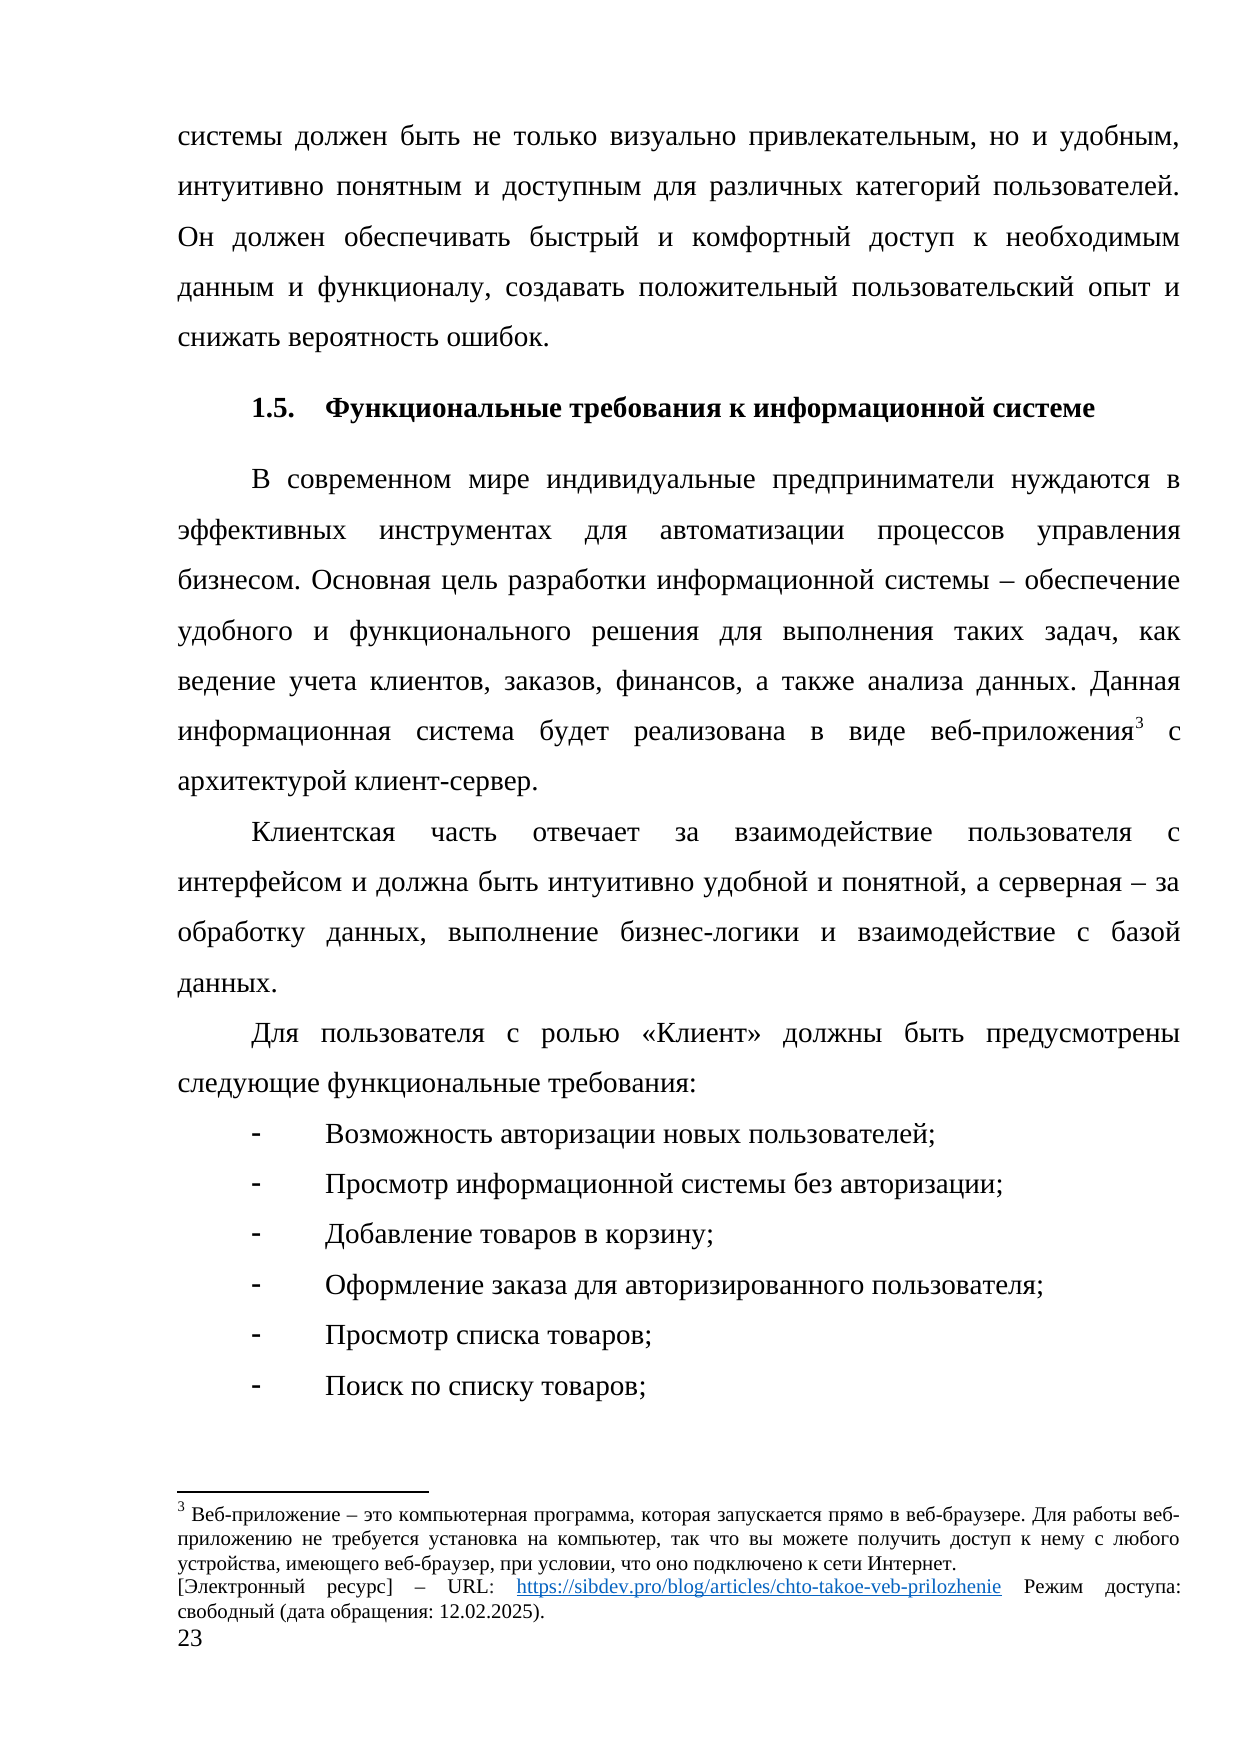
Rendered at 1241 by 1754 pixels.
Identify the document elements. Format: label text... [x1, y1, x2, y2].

text В современном мире индивидуальные предприниматели нуждаются в эффективных инструментах для автоматизации процессов управления бизнесом. Основная цель разработки информационной системы – обеспечение удобного и функционального решения для выполнения таких задач, как ведение учета клиентов, заказов, финансов, а также анализа данных. Данная информационная система будет реализована в виде веб-приложения с архитектурой клиент-сервер. [177, 462, 1181, 797]
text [177, 118, 1181, 353]
list Возможность авторизации новых пользователей; [177, 1116, 1181, 1149]
list Поиск по списку товаров; [177, 1368, 1181, 1401]
list Просмотр списка товаров; [177, 1317, 1181, 1351]
text Клиентская часть отвечает за взаимодействие пользователя с интерфейсом и должна быть интуитивно удобной и понятной, а серверная – за обработку данных, выполнение бизнес-логики и взаимодействие с базой данных. [177, 814, 1181, 998]
text Для пользователя с ролью «Клиент» должны быть предусмотрены следующие функциональные требования: [177, 1015, 1181, 1099]
subtitle Функциональные требования к информационной системе [177, 391, 1181, 424]
list Оформление заказа для авторизированного пользователя; [177, 1267, 1181, 1301]
list Просмотр информационной системы без авторизации; [177, 1166, 1181, 1200]
list Добавление товаров в корзину; [177, 1217, 1181, 1250]
